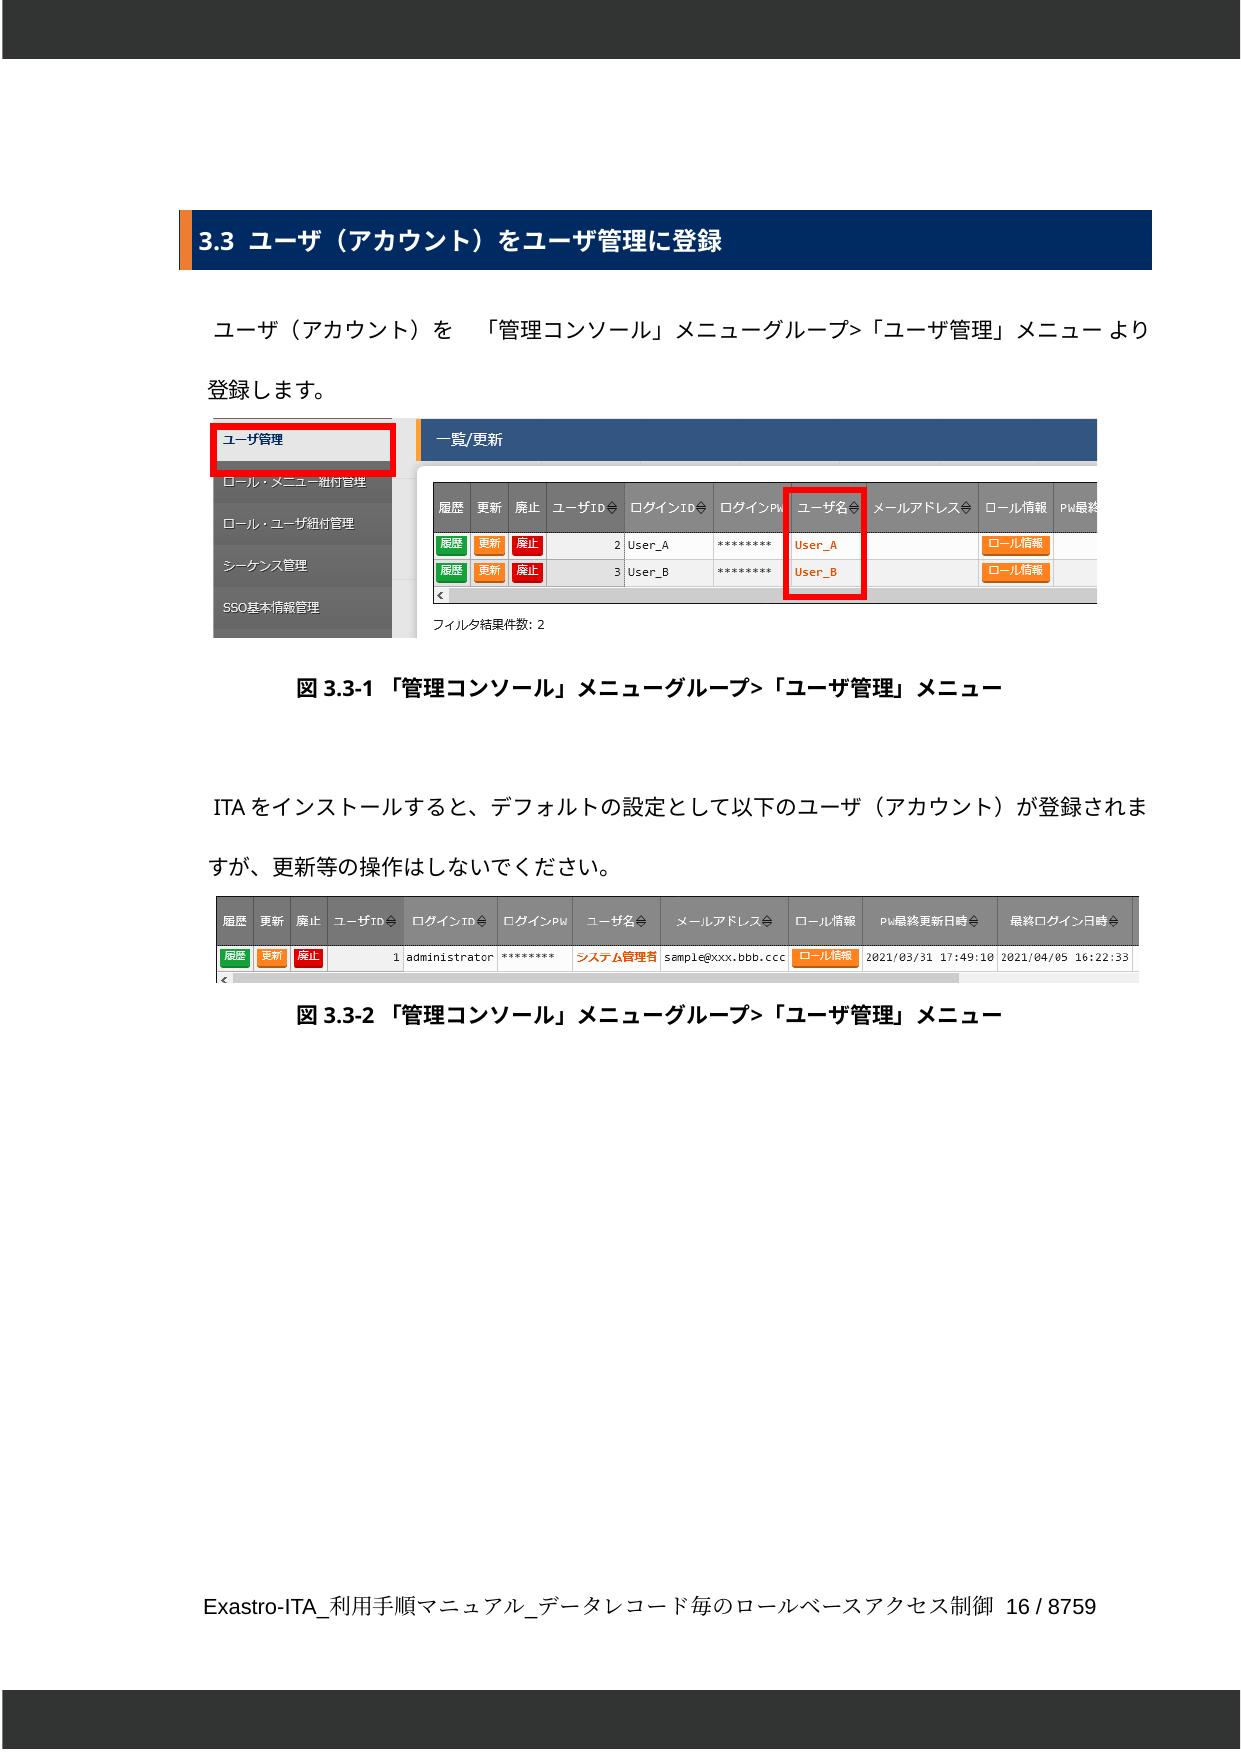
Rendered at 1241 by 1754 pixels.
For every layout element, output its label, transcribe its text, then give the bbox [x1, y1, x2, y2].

text ITAをインストールすると、デフォルトの設定として以下のユーザ（アカウント）が登録されますが、更新等の操作はしないでください。 [207, 776, 1152, 895]
text ユーザ（アカウント）を 「管理コンソール」メニューグループ>「ユーザ管理」メニュー より登録します。 [207, 299, 1152, 419]
picture [2, 0, 1241, 59]
text 図 3.3-2 「管理コンソール」メニューグループ>「ユーザ管理」メニュー [148, 985, 1152, 1044]
subtitle ユーザ（アカウント）をユーザ管理に登録 [192, 210, 1152, 270]
picture [213, 895, 1139, 983]
picture [2, 1690, 1241, 1749]
text 図 3.3-1 「管理コンソール」メニューグループ>「ユーザ管理」メニュー [148, 657, 1152, 717]
picture [213, 418, 1098, 638]
picture [217, 430, 390, 470]
